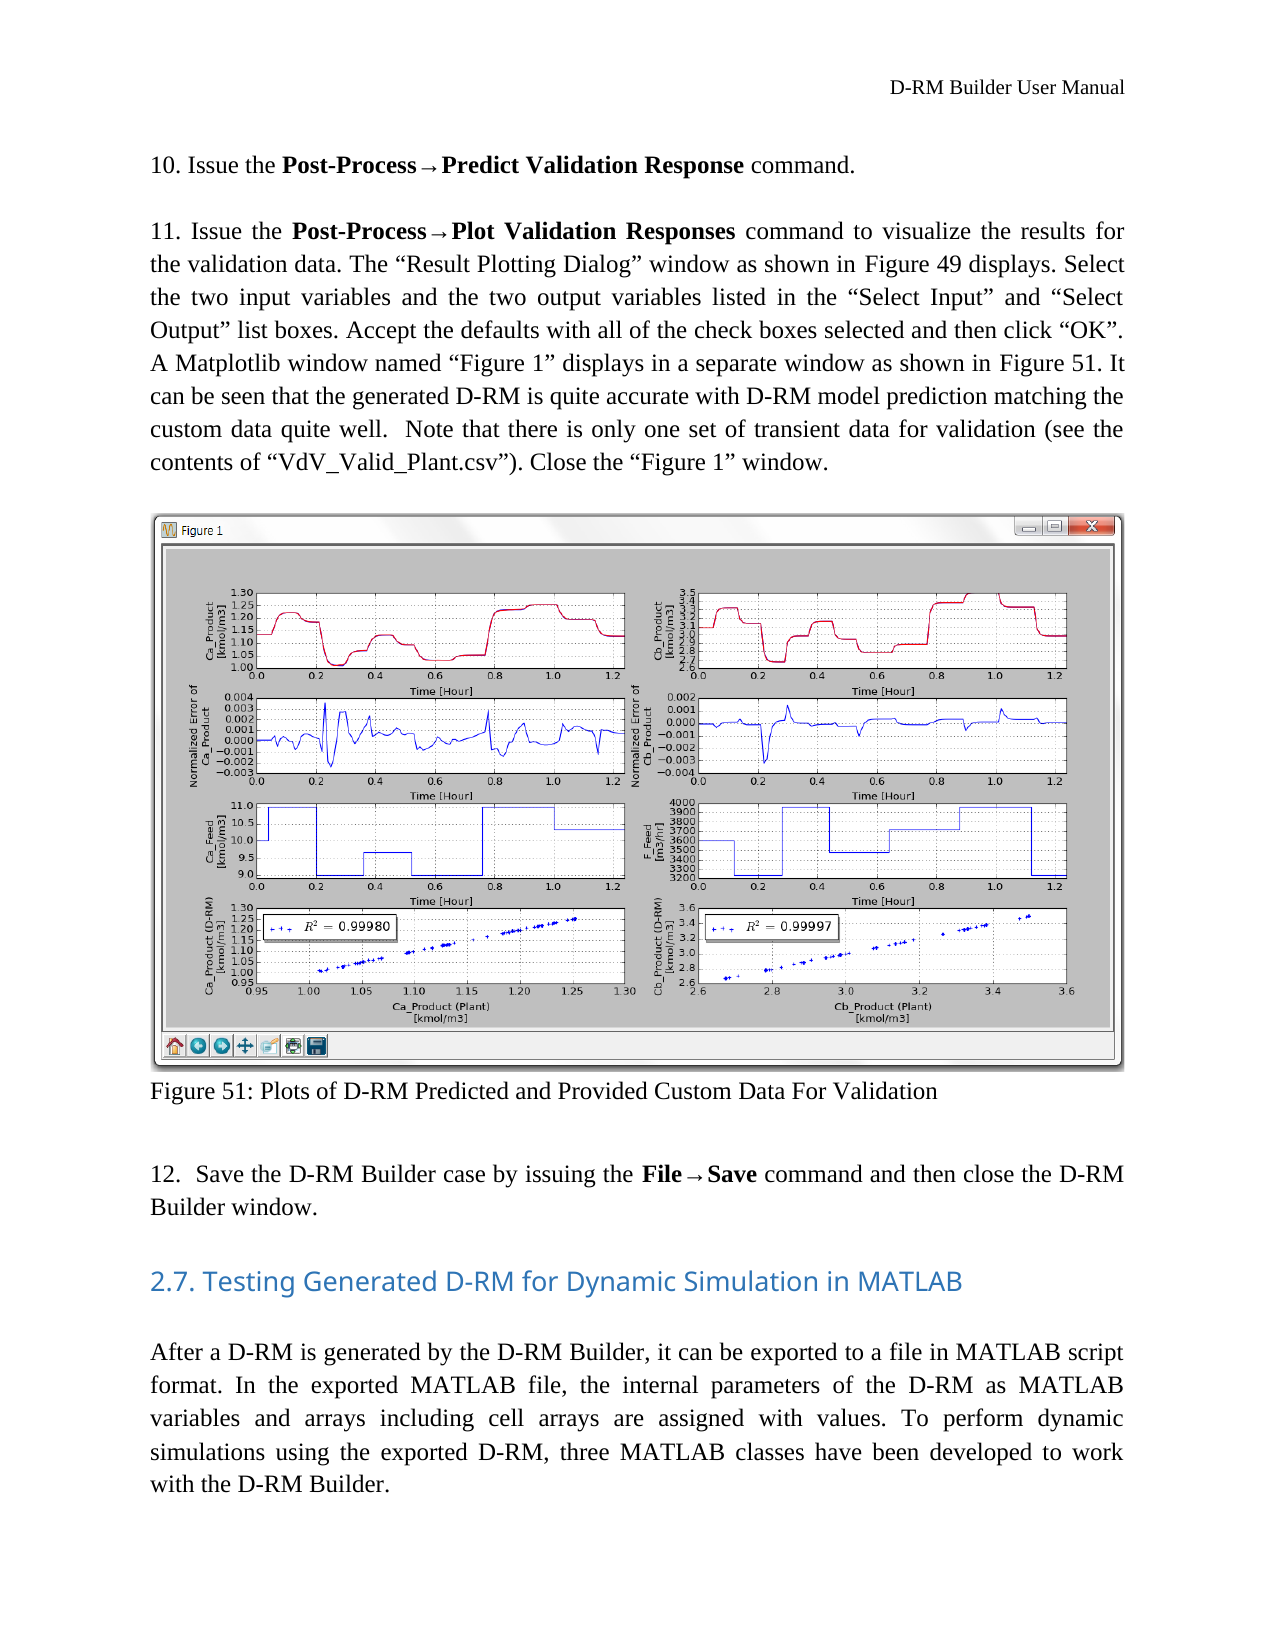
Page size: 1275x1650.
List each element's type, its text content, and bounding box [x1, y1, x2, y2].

subtitle 2.7. Testing Generated D-RM for Dynamic Simulation in MATLAB [150, 1262, 1125, 1299]
picture [150, 513, 1125, 1072]
text 11. Issue the Post-Process→Plot Validation Responses command to visualize the results for the validation data. The “Result Plotting Dialog” window as shown in Figure 49 displays. Select the two input variables and the two output variables listed in the “Select Input” and “Select Output” list boxes. Accept the defaults with all of the check boxes selected and then click “OK”. A Matplotlib window named “Figure 1” displays in a separate window as shown in Figure 51. It can be seen that the generated D-RM is quite accurate with D-RM model prediction matching the custom data quite well. Note that there is only one set of transient data for validation (see the contents of “VdV_Valid_Plant.csv”). Close the “Figure 1” window. [150, 216, 1125, 476]
text 10. Issue the Post-Process→Predict Validation Response command. [150, 150, 1125, 179]
text After a D-RM is generated by the D-RM Builder, it can be exported to a file in MATLAB script format. In the exported MATLAB file, the internal parameters of the D-RM as MATLAB variables and arrays including cell arrays are assigned with values. To perform dynamic simulations using the exported D-RM, three MATLAB classes have been developed to work with the D-RM Builder. [150, 1337, 1125, 1498]
text 12. Save the D-RM Builder case by issuing the File→Save command and then close the D-RM Builder window. [150, 1159, 1125, 1221]
